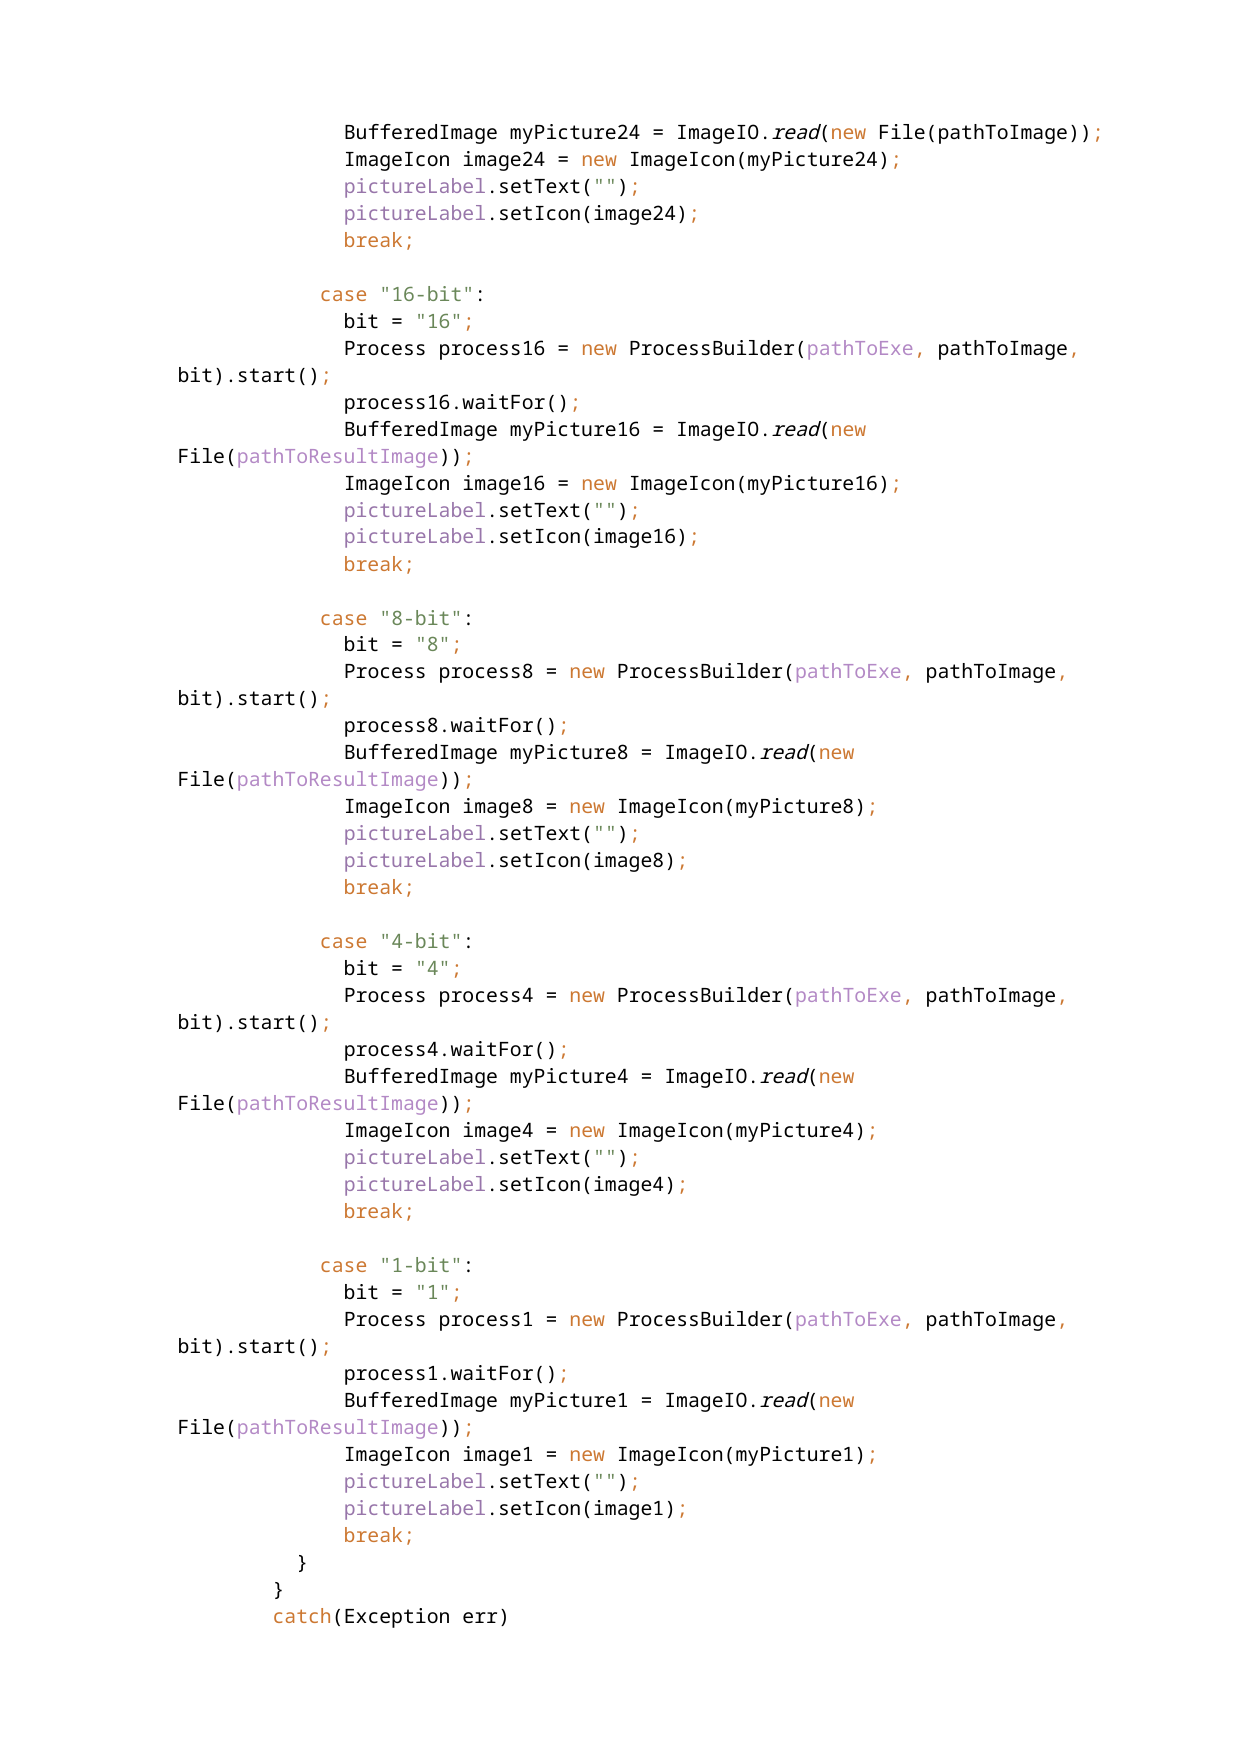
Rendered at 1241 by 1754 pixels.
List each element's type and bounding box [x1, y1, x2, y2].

text [177, 118, 1152, 1629]
